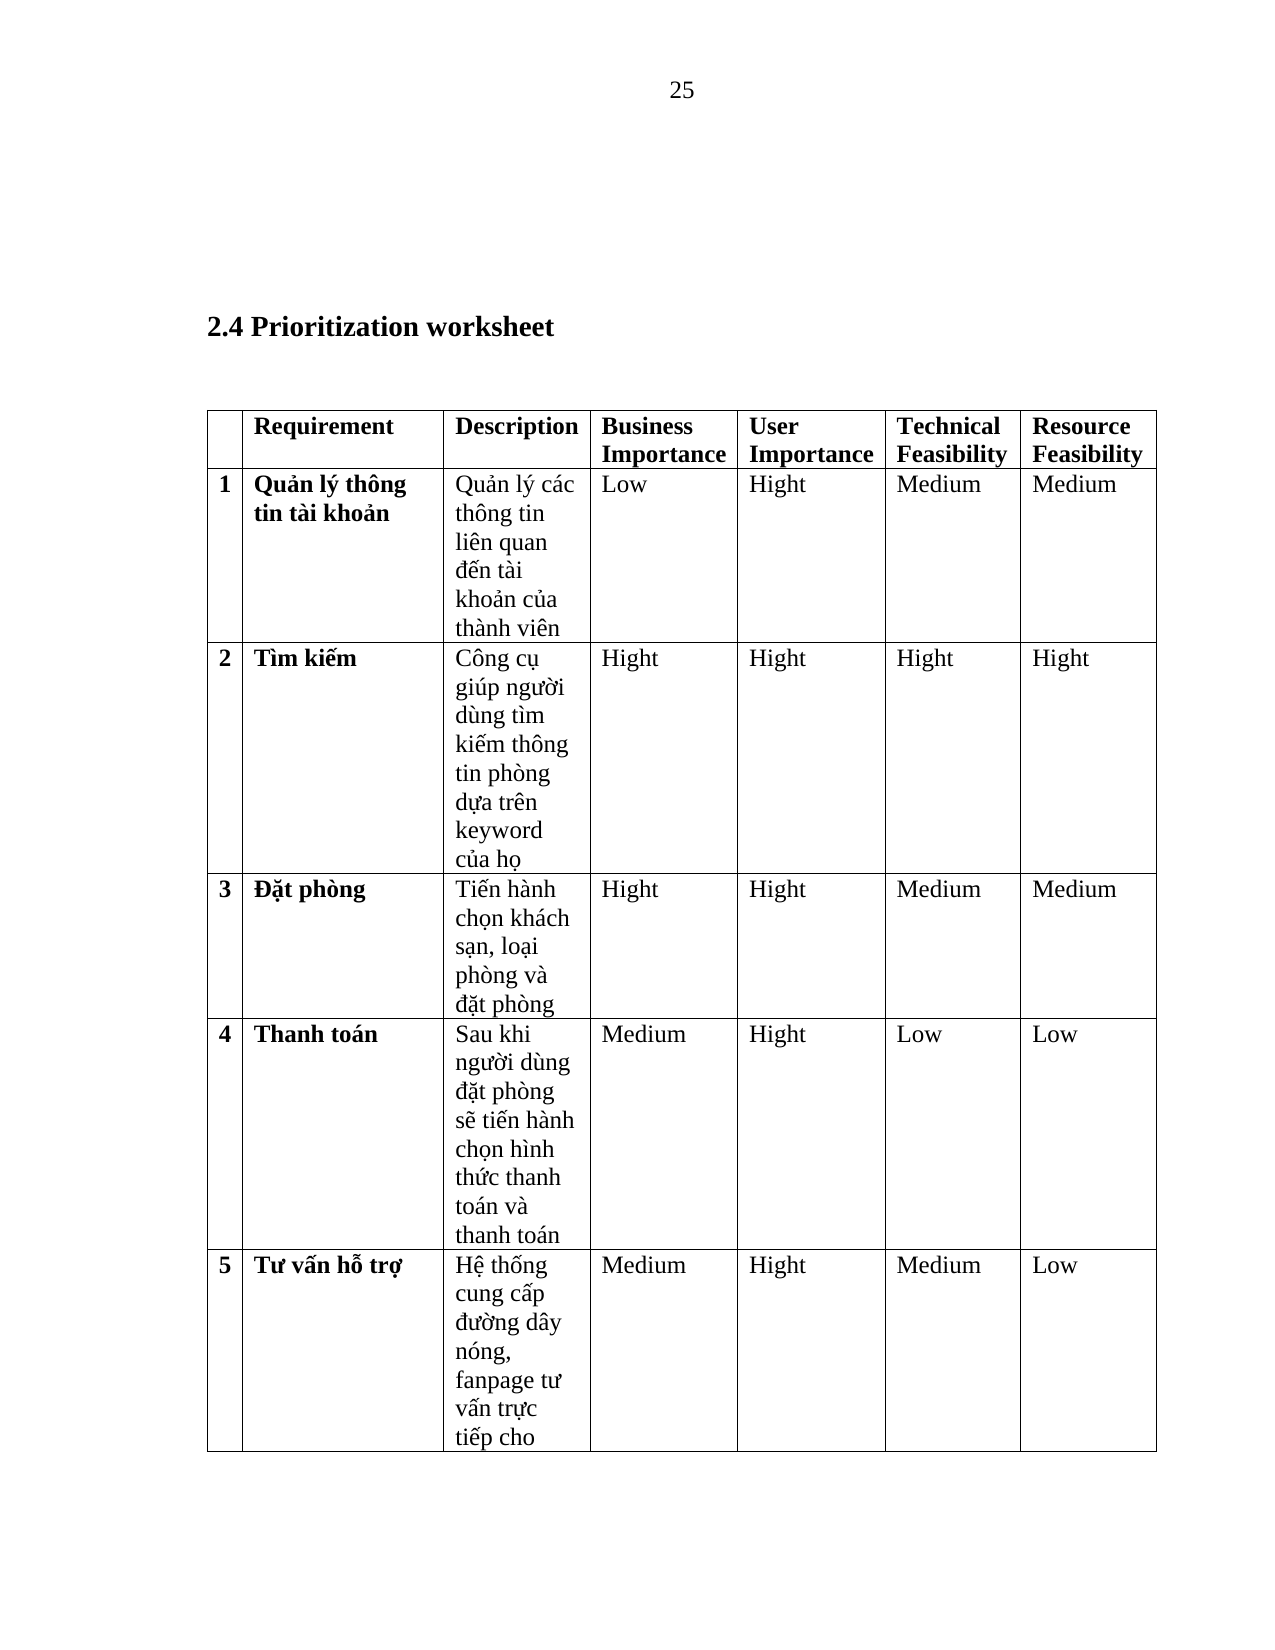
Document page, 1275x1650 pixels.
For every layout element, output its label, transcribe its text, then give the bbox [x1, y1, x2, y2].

table_cell Hight [738, 1019, 885, 1249]
table_cell Medium [591, 1250, 737, 1451]
text 2.4 Prioritization worksheet [207, 309, 1157, 343]
table_cell 5 [208, 1250, 242, 1451]
table_cell Low [1021, 1250, 1156, 1451]
table_cell 3 [208, 874, 242, 1018]
table_cell Medium [886, 469, 1020, 642]
table_header Business Importance [591, 411, 737, 468]
table_cell Medium [886, 1250, 1020, 1451]
table_cell Hight [1021, 643, 1156, 873]
table_cell Hight [738, 643, 885, 873]
table_cell Hight [738, 1250, 885, 1451]
table_cell Low [1021, 1019, 1156, 1249]
table_cell Quản lý các thông tin liên quan đến tài khoản của thành viên [444, 469, 590, 642]
table_cell Hight [738, 469, 885, 642]
table_cell Tiến hành chọn khách sạn, loại phòng và đặt phòng [444, 874, 590, 1018]
table_header Technical Feasibility [886, 411, 1020, 468]
table_cell 4 [208, 1019, 242, 1249]
table_cell Tư vấn hỗ trợ [243, 1250, 443, 1451]
table_cell Thanh toán [243, 1019, 443, 1249]
table_cell Quản lý thông tin tài khoản [243, 469, 443, 642]
table_cell 2 [208, 643, 242, 873]
table_header Resource Feasibility [1021, 411, 1156, 468]
table_cell Hight [738, 874, 885, 1018]
table_cell Sau khi người dùng đặt phòng sẽ tiến hành chọn hình thức thanh toán và thanh toán [444, 1019, 590, 1249]
table_header User Importance [738, 411, 885, 468]
table_cell Đặt phòng [243, 874, 443, 1018]
table_header Requirement [243, 411, 443, 468]
table_cell Hight [591, 643, 737, 873]
table_cell Hight [591, 874, 737, 1018]
table_cell 1 [208, 469, 242, 642]
table_cell Medium [886, 874, 1020, 1018]
table_cell Low [886, 1019, 1020, 1249]
table_cell Low [591, 469, 737, 642]
table_cell Tìm kiếm [243, 643, 443, 873]
table_cell Medium [1021, 874, 1156, 1018]
table_cell Medium [591, 1019, 737, 1249]
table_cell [444, 1250, 590, 1451]
table_cell Công cụ giúp người dùng tìm kiếm thông tin phòng dựa trên keyword của họ [444, 643, 590, 873]
table_cell Medium [1021, 469, 1156, 642]
table_cell Hight [886, 643, 1020, 873]
table_header [208, 411, 242, 468]
table_header Description [444, 411, 590, 468]
